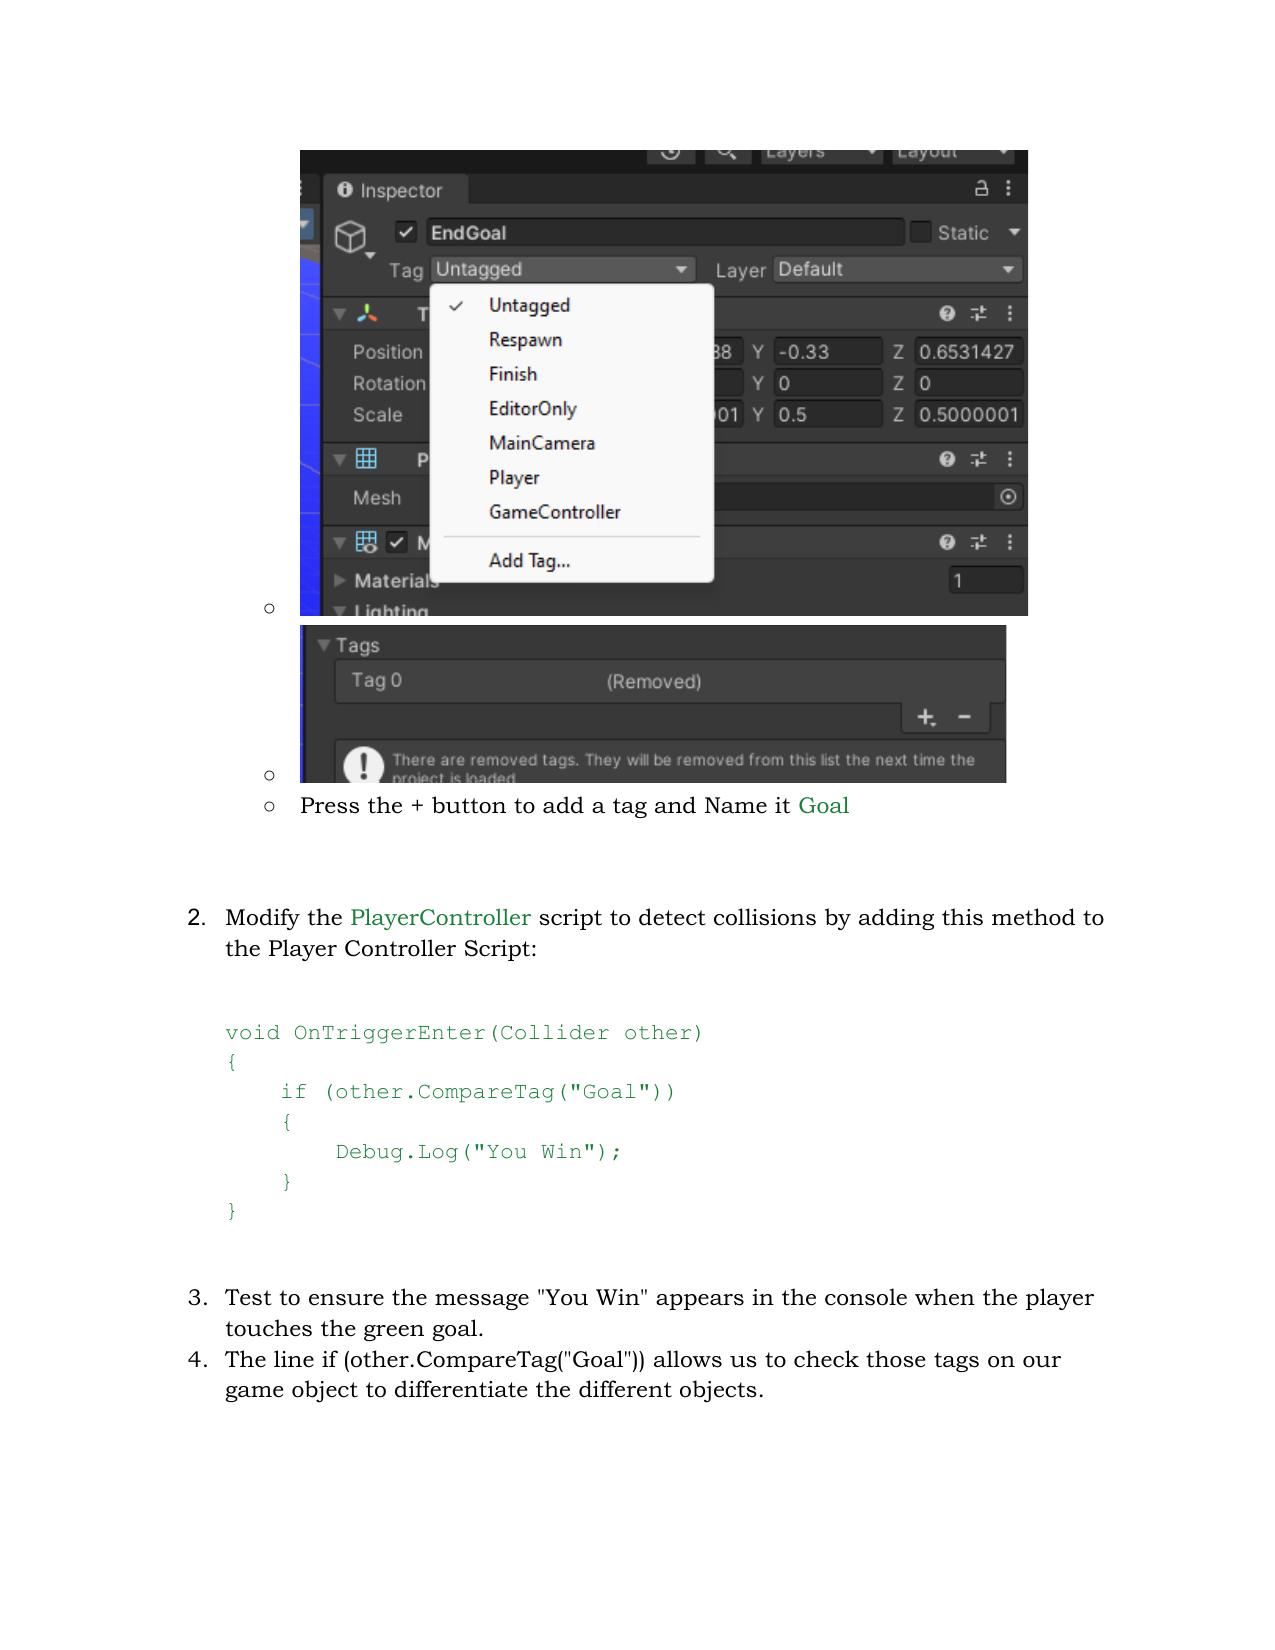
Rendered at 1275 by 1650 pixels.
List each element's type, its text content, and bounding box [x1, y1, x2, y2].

text { [225, 1050, 1125, 1076]
picture [300, 150, 1029, 616]
text if (other.CompareTag("Goal")) [225, 1080, 1125, 1106]
picture [300, 625, 1007, 783]
text Debug.Log("You Win"); [225, 1139, 1125, 1165]
list The line if (other.CompareTag("Goal")) allows us to check those tags on our game object to differentiate the different objects. [187, 1346, 1125, 1403]
list Modify the PlayerController script to detect collisions by adding this method to the Player Controller Script: [187, 904, 1125, 961]
list Test to ensure the message "You Win" appears in the console when the player touches the green goal. [187, 1284, 1125, 1342]
list Press the + button to add a tag and Name it Goal [262, 792, 1125, 819]
text void OnTriggerEnter(Collider other) [225, 1020, 1125, 1046]
text { [225, 1109, 1125, 1135]
text } [225, 1169, 1125, 1195]
text } [225, 1199, 1125, 1225]
